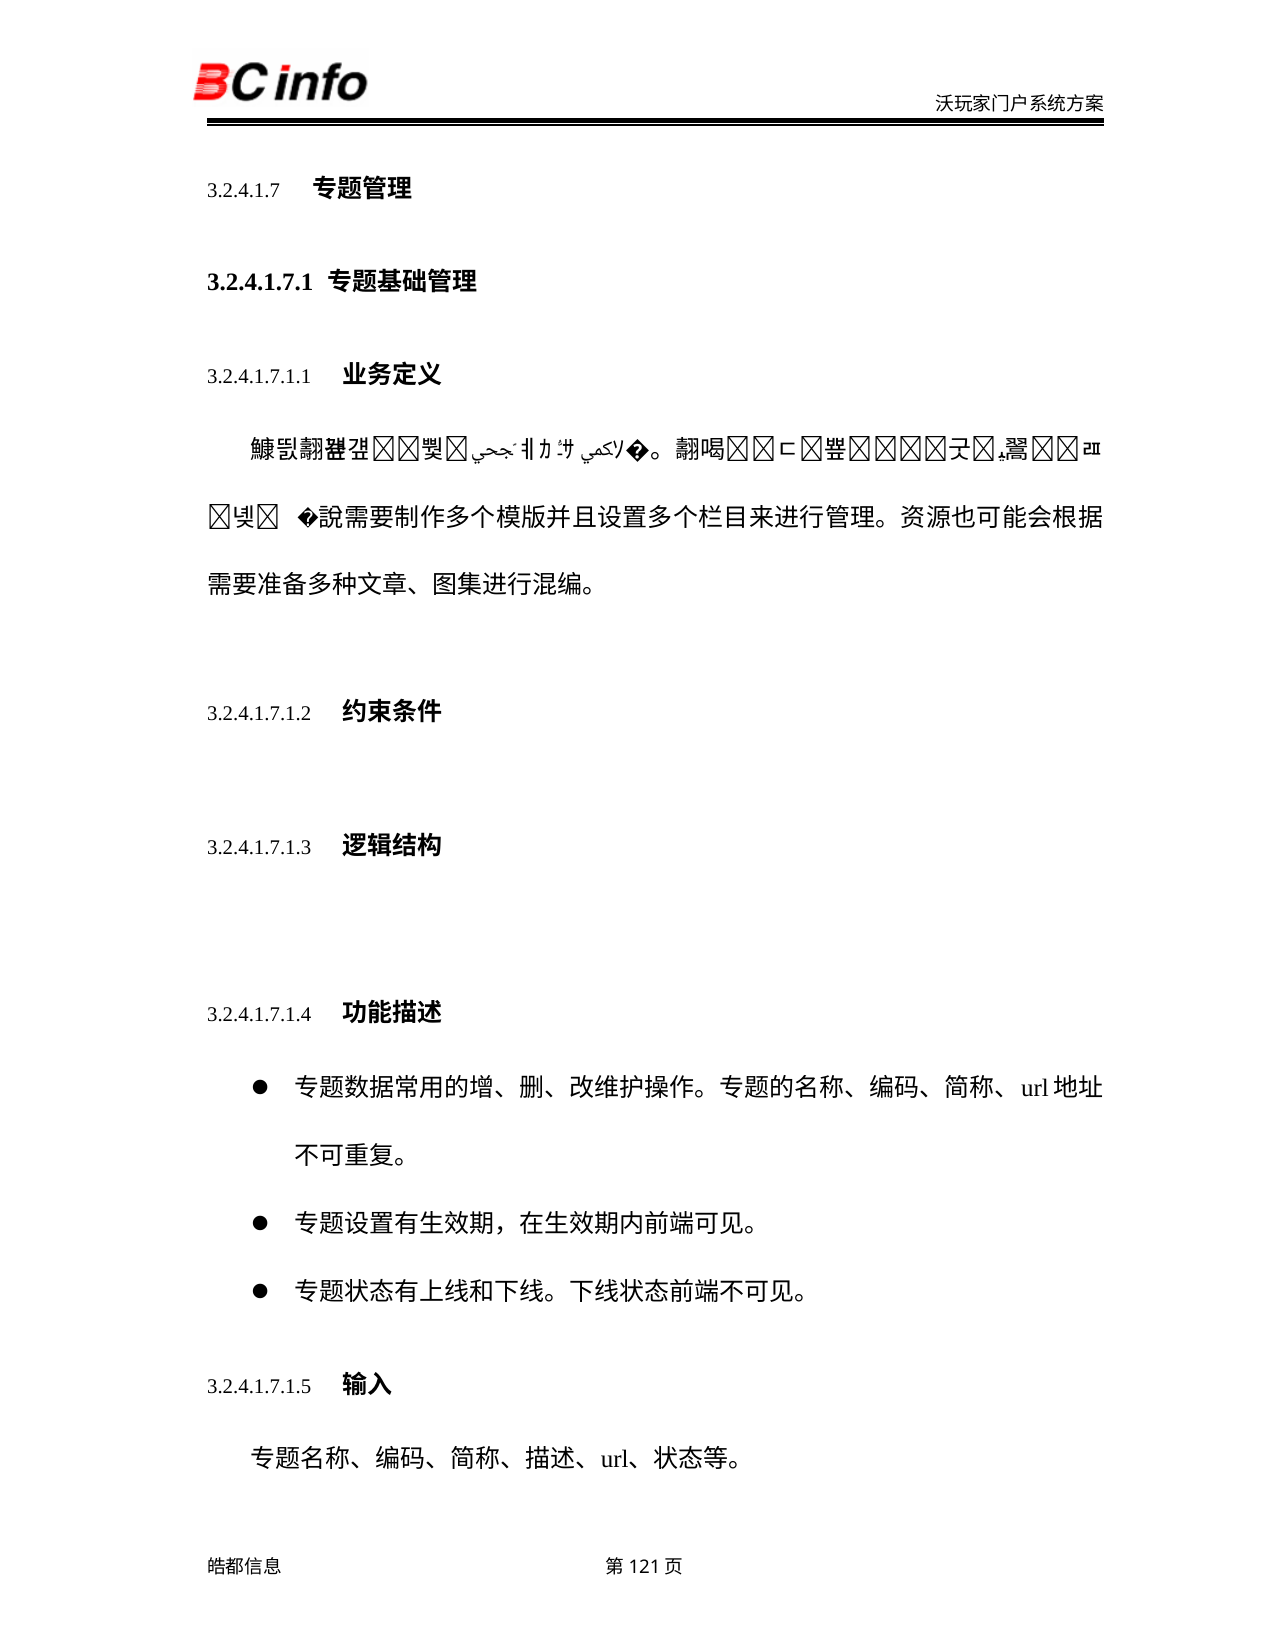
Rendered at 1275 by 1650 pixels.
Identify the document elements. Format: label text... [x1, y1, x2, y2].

subtitle 约束条件 [207, 676, 1104, 744]
text 专题名称、编码、简称、描述、url、状态等。 [207, 1423, 1104, 1491]
subtitle 业务定义 [207, 339, 1104, 407]
subtitle 逻辑结构 [207, 809, 1104, 877]
list 专题数据常用的增、删、改维护操作。专题的名称、编码、简称、url地址不可重复。 [251, 1052, 1104, 1187]
subtitle 专题管理 [207, 153, 1104, 221]
list 专题设置有生效期，在生效期内前端可见。 [251, 1187, 1104, 1255]
subtitle 专题基础管理 [207, 246, 1104, 314]
subtitle 功能描述 [207, 977, 1104, 1045]
text 鱇띐翿￯뉻걮ᷯꋷ뿿�ﹼﶾￋｶﳳｻﶷｿ�。翿喝￟ﾧ뿊￻﾿굿﾿ﯿ翯￟ﾯ녲﻾�說需要制作多个模版并且设置多个栏目来进行管理。资源也可能会根据需要准备多种文章、图集进行混编。 [207, 413, 1104, 617]
picture [192, 48, 370, 107]
subtitle 输入 [207, 1348, 1104, 1416]
list 专题状态有上线和下线。下线状态前端不可见。 [251, 1255, 1104, 1323]
